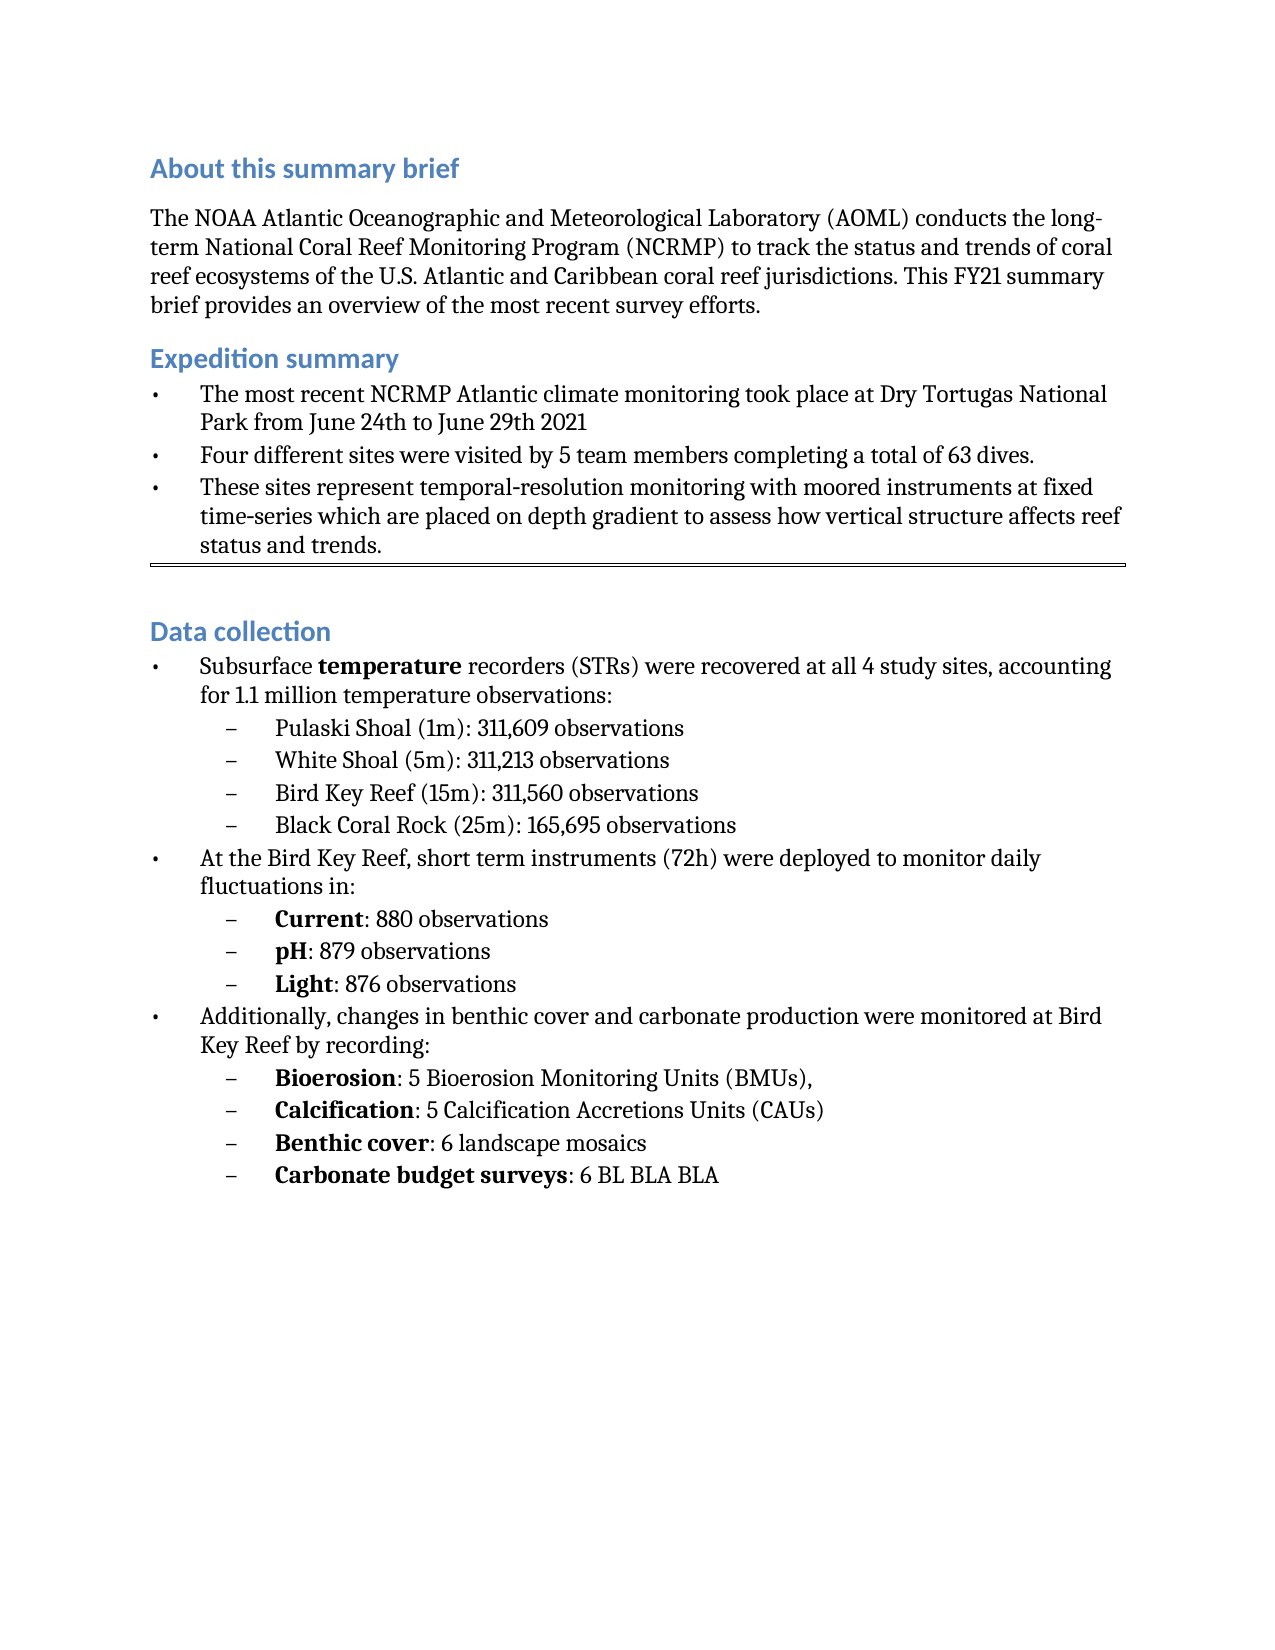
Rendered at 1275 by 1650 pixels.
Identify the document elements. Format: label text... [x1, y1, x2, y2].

list Bird Key Reef (15m): 311,560 observations [225, 778, 1125, 807]
list Four different sites were visited by 5 team members completing a total of 63 dives. [150, 441, 1125, 469]
list Pulaski Shoal (1m): 311,609 observations [225, 713, 1125, 742]
text The NOAA Atlantic Oceanographic and Meteorological Laboratory (AOML) conducts the long-term National Coral Reef Monitoring Program (NCRMP) to track the status and trends of coral reef ecosystems of the U.S. Atlantic and Caribbean coral reef jurisdictions. This FY21 summary brief provides an overview of the most recent survey efforts. [150, 204, 1125, 319]
list Bioerosion: 5 Bioerosion Monitoring Units (BMUs), [225, 1063, 1125, 1092]
list White Shoal (5m): 311,213 observations [225, 746, 1125, 775]
list The most recent NCRMP Atlantic climate monitoring took place at Dry Tortugas National Park from June 24th to June 29th 2021 [150, 379, 1125, 437]
subtitle About this summary brief [150, 150, 1125, 186]
list Carbonate budget surveys: 6 BL BLA BLA [225, 1161, 1125, 1190]
list Calcification: 5 Calcification Accretions Units (CAUs) [225, 1096, 1125, 1125]
list Subsurface temperature recorders (STRs) were recovered at all 4 study sites, accounting for 1.1 million temperature observations: [150, 652, 1125, 710]
list Benthic cover: 6 landscape mosaics [225, 1128, 1125, 1157]
list These sites represent temporal‐resolution monitoring with moored instruments at fixed time‐series which are placed on depth gradient to assess how vertical structure affects reef status and trends. [150, 473, 1125, 559]
list Current: 880 observations [225, 905, 1125, 933]
subtitle Expedition summary [150, 340, 1125, 376]
list Additionally, changes in benthic cover and carbonate production were monitored at Bird Key Reef by recording: [150, 1002, 1125, 1060]
list At the Bird Key Reef, short term instruments (72h) were deployed to monitor daily fluctuations in: [150, 843, 1125, 901]
list pH: 879 observations [225, 937, 1125, 966]
list Light: 876 observations [225, 970, 1125, 998]
subtitle Data collection [150, 613, 1125, 648]
list Black Coral Rock (25m): 165,695 observations [225, 811, 1125, 840]
